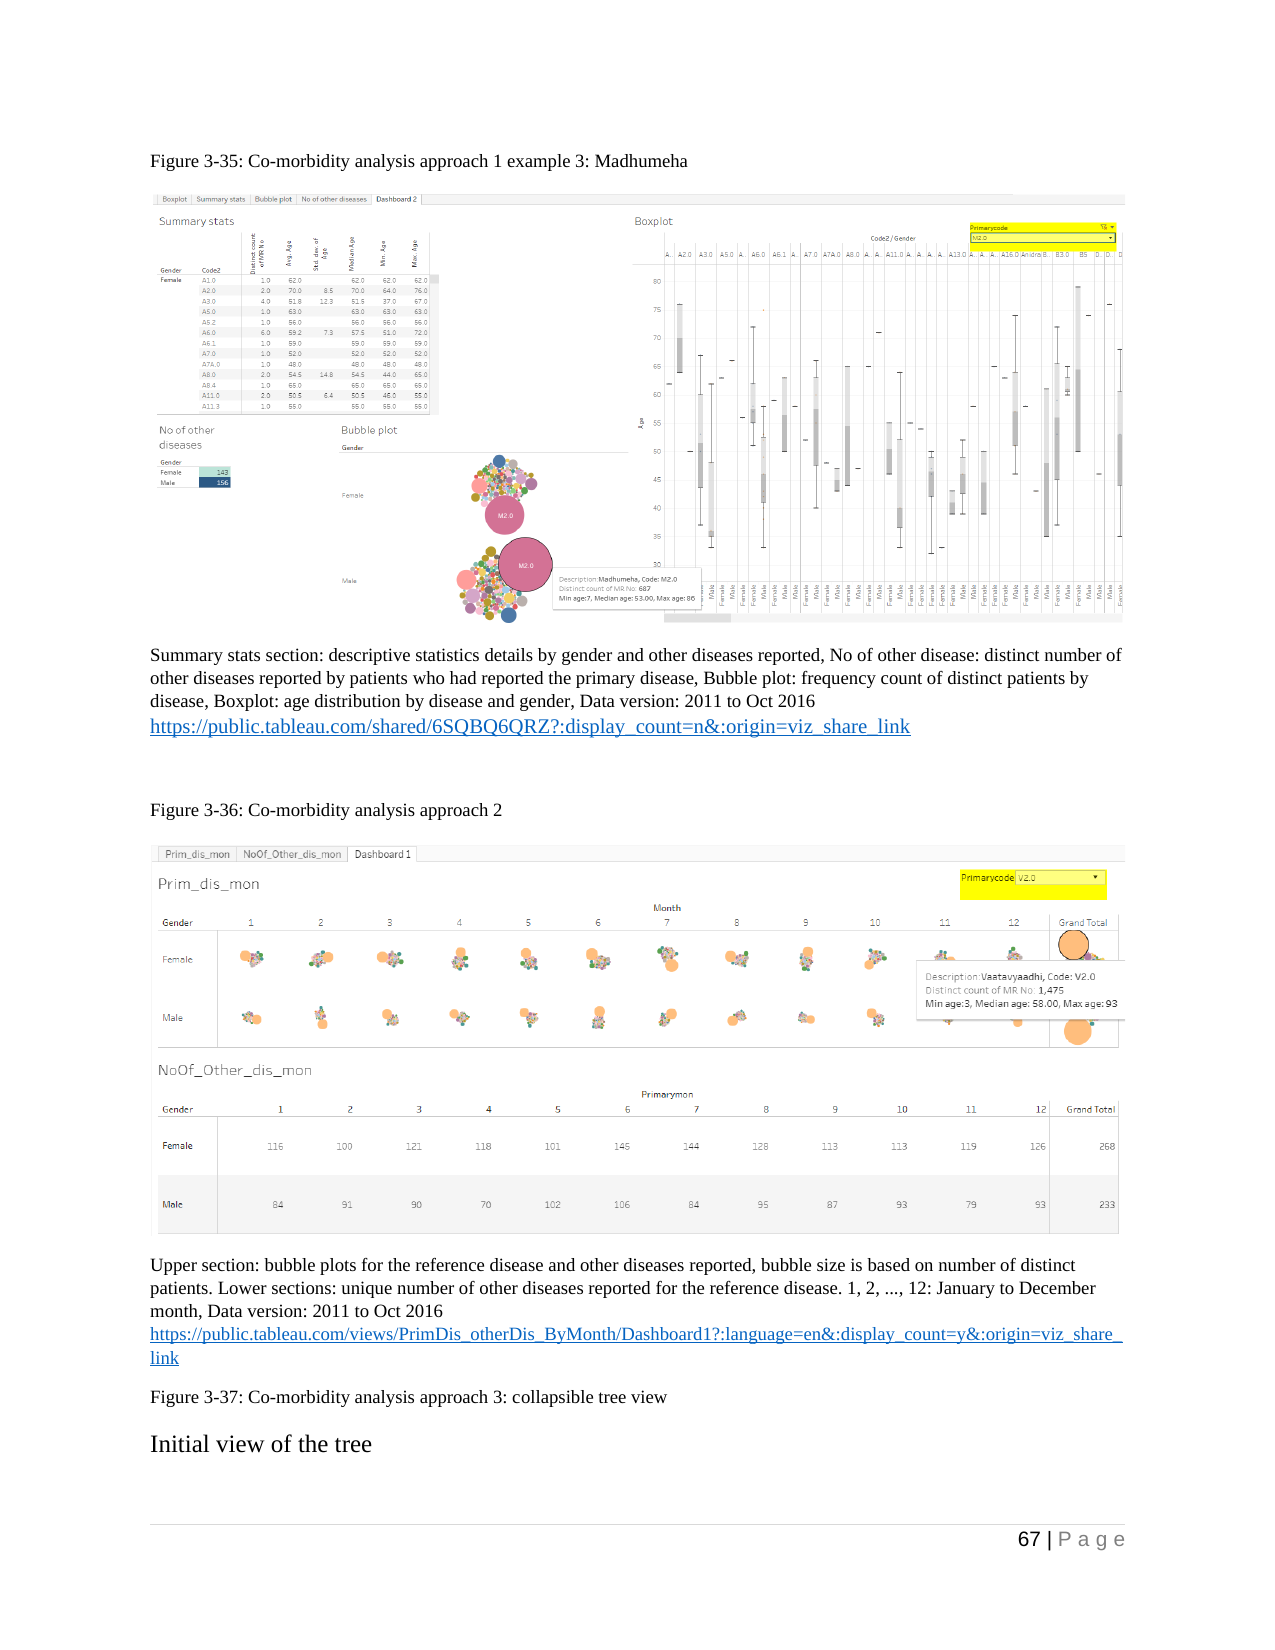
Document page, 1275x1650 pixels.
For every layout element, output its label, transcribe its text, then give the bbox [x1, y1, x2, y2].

text Upper section: bubble plots for the reference disease and other diseases reported, bubble size is based on number of distinct patients. Lower sections: unique number of other diseases reported for the reference disease. 1, 2, ..., 12: January to December month, Data version: 2011 to Oct 2016 https://public.tableau.com/views/PrimDis_otherDis_ByMonth/Dashboard1?:language=en&:display_count=y&:origin=viz_share_link [150, 1254, 1125, 1368]
text Summary stats section: descriptive statistics details by gender and other diseases reported, No of other disease: distinct number of other diseases reported by patients who had reported the primary disease, Bubble plot: frequency count of distinct patients by disease, Boxplot: age distribution by disease and gender, Data version: 2011 to Oct 2016 https://public.tableau.com/shared/6SQBQ6QRZ?:display_count=n&:origin=viz_share_link [150, 644, 1125, 738]
picture [150, 841, 1125, 1236]
text Initial view of the tree [150, 1429, 1125, 1458]
picture [150, 192, 1125, 626]
